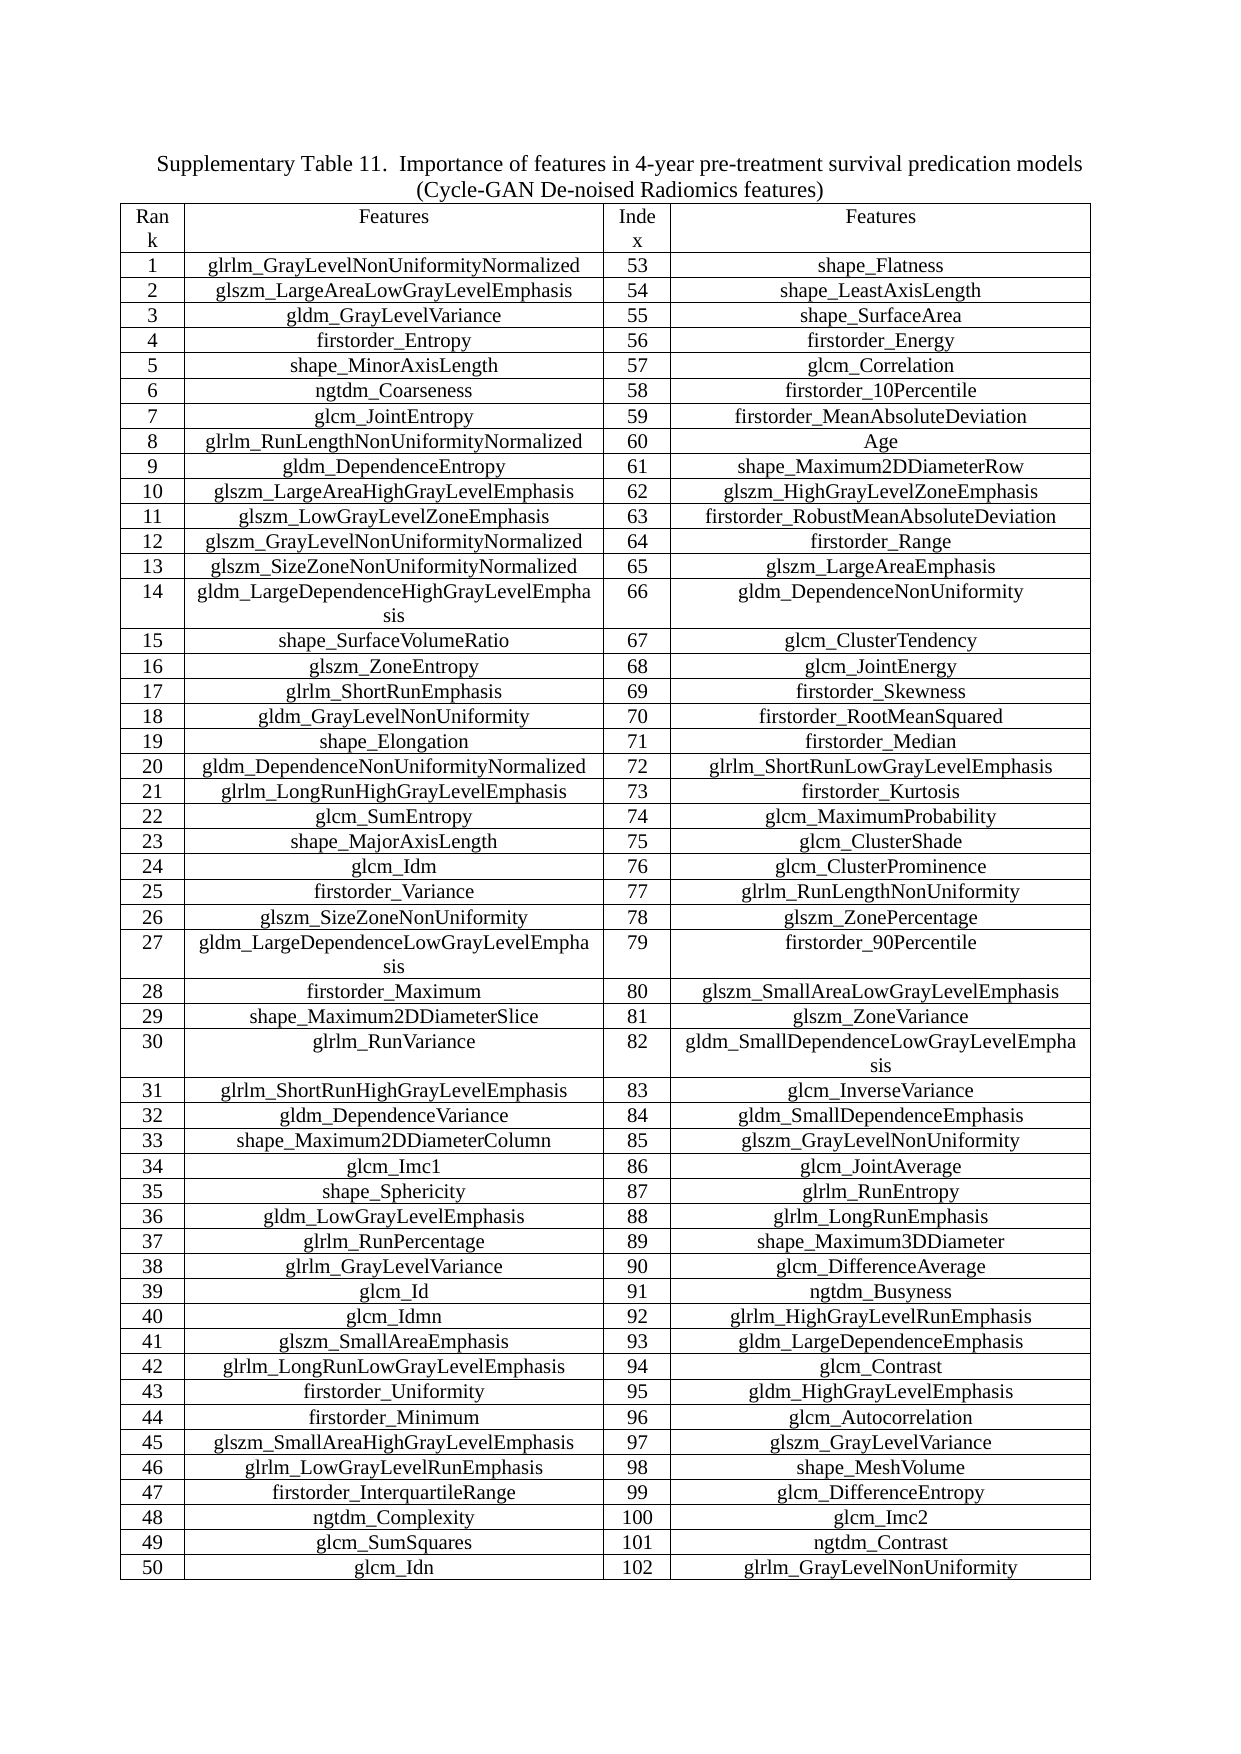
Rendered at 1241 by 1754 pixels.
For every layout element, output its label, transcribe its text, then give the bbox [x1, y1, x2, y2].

table_cell 29 [121, 1004, 184, 1028]
table_cell firstorder_Kurtosis [671, 779, 1090, 803]
table_cell gldm_SmallDependenceEmphasis [671, 1103, 1090, 1127]
table_cell glszm_ZonePercentage [671, 905, 1090, 929]
table_cell gldm_LowGrayLevelEmphasis [185, 1204, 603, 1228]
table_cell glrlm_RunLengthNonUniformity [671, 880, 1090, 903]
table_cell ngtdm_Complexity [185, 1505, 603, 1529]
table_cell glrlm_RunPercentage [185, 1229, 603, 1253]
table_cell 48 [121, 1505, 184, 1529]
table_cell 88 [604, 1204, 670, 1228]
table_header Rank [121, 204, 184, 252]
table_cell firstorder_Entropy [185, 328, 603, 352]
table_header Index [604, 204, 670, 252]
table_cell 61 [604, 454, 670, 478]
table_cell glrlm_GrayLevelVariance [185, 1254, 603, 1278]
table_cell 5 [121, 353, 184, 377]
table_cell 63 [604, 504, 670, 528]
table_cell 41 [121, 1329, 184, 1353]
table_cell 76 [604, 854, 670, 878]
table_cell glrlm_GrayLevelNonUniformityNormalized [185, 253, 603, 277]
table_cell 98 [604, 1455, 670, 1479]
table_cell 97 [604, 1430, 670, 1454]
text Supplementary Table 11. Importance of features in 4-year pre-treatment survival predication models (Cycle-GAN De-noised Radiomics features) [150, 150, 1090, 203]
table_cell glcm_ClusterShade [671, 829, 1090, 853]
table_cell 91 [604, 1279, 670, 1303]
table_cell glrlm_HighGrayLevelRunEmphasis [671, 1304, 1090, 1328]
table_cell 25 [121, 880, 184, 903]
table_cell ngtdm_Coarseness [185, 379, 603, 402]
table_cell 36 [121, 1204, 184, 1228]
table_cell ngtdm_Contrast [671, 1530, 1090, 1554]
table_cell glcm_SumSquares [185, 1530, 603, 1554]
table_cell 68 [604, 654, 670, 678]
table_cell 47 [121, 1480, 184, 1504]
table_cell 54 [604, 278, 670, 302]
table_cell 83 [604, 1078, 670, 1102]
table_cell glszm_LargeAreaEmphasis [671, 554, 1090, 578]
table_header Features [671, 204, 1090, 252]
table_cell 50 [121, 1555, 184, 1579]
table_cell glcm_Idmn [185, 1304, 603, 1328]
table_cell gldm_LargeDependenceEmphasis [671, 1329, 1090, 1353]
table_cell 45 [121, 1430, 184, 1454]
table_cell firstorder_Uniformity [185, 1380, 603, 1403]
table_cell ngtdm_Busyness [671, 1279, 1090, 1303]
table_cell glszm_LowGrayLevelZoneEmphasis [185, 504, 603, 528]
table_cell glcm_Idm [185, 854, 603, 878]
table_cell 75 [604, 829, 670, 853]
table_cell gldm_SmallDependenceLowGrayLevelEmphasis [671, 1029, 1090, 1077]
table_cell glcm_InverseVariance [671, 1078, 1090, 1102]
table_cell 66 [604, 579, 670, 627]
table_cell gldm_GrayLevelNonUniformity [185, 704, 603, 728]
table_cell 101 [604, 1530, 670, 1554]
table_cell 6 [121, 379, 184, 402]
table_cell 20 [121, 754, 184, 778]
table_cell shape_MinorAxisLength [185, 353, 603, 377]
table_cell 86 [604, 1154, 670, 1178]
table_cell 34 [121, 1154, 184, 1178]
table_cell shape_Elongation [185, 729, 603, 753]
table_cell 42 [121, 1354, 184, 1378]
table_cell 3 [121, 303, 184, 327]
table_cell 80 [604, 979, 670, 1003]
table_cell 81 [604, 1004, 670, 1028]
table_cell 21 [121, 779, 184, 803]
table_cell gldm_LargeDependenceLowGrayLevelEmphasis [185, 930, 603, 978]
table_cell gldm_HighGrayLevelEmphasis [671, 1380, 1090, 1403]
table_cell 56 [604, 328, 670, 352]
table_cell 39 [121, 1279, 184, 1303]
table_cell 93 [604, 1329, 670, 1353]
table_cell firstorder_90Percentile [671, 930, 1090, 978]
table_cell 22 [121, 804, 184, 828]
table_cell glszm_SizeZoneNonUniformityNormalized [185, 554, 603, 578]
table_cell 26 [121, 905, 184, 929]
table_cell 53 [604, 253, 670, 277]
table_cell 99 [604, 1480, 670, 1504]
table_cell 102 [604, 1555, 670, 1579]
table_cell glcm_JointAverage [671, 1154, 1090, 1178]
table_cell 46 [121, 1455, 184, 1479]
table_cell glrlm_LongRunLowGrayLevelEmphasis [185, 1354, 603, 1378]
table_cell glszm_GrayLevelNonUniformityNormalized [185, 529, 603, 553]
table_cell glszm_GrayLevelVariance [671, 1430, 1090, 1454]
table_cell glszm_GrayLevelNonUniformity [671, 1129, 1090, 1152]
table_cell gldm_DependenceVariance [185, 1103, 603, 1127]
table_cell glcm_JointEntropy [185, 404, 603, 428]
table_cell glrlm_ShortRunEmphasis [185, 679, 603, 703]
table_cell glcm_Id [185, 1279, 603, 1303]
table_cell 84 [604, 1103, 670, 1127]
table_cell 59 [604, 404, 670, 428]
table_cell shape_Maximum3DDiameter [671, 1229, 1090, 1253]
table_cell gldm_DependenceEntropy [185, 454, 603, 478]
table_cell glrlm_LongRunHighGrayLevelEmphasis [185, 779, 603, 803]
table_cell 92 [604, 1304, 670, 1328]
table_cell glszm_LargeAreaLowGrayLevelEmphasis [185, 278, 603, 302]
table_cell glrlm_RunVariance [185, 1029, 603, 1077]
table_cell 32 [121, 1103, 184, 1127]
table_cell 58 [604, 379, 670, 402]
table_cell 17 [121, 679, 184, 703]
table_cell 60 [604, 429, 670, 453]
table_cell firstorder_Range [671, 529, 1090, 553]
table_cell 77 [604, 880, 670, 903]
table_cell 14 [121, 579, 184, 627]
table_cell 40 [121, 1304, 184, 1328]
table_cell firstorder_InterquartileRange [185, 1480, 603, 1504]
table_cell firstorder_Energy [671, 328, 1090, 352]
table_cell glcm_MaximumProbability [671, 804, 1090, 828]
table_cell 73 [604, 779, 670, 803]
table_cell 90 [604, 1254, 670, 1278]
table_cell 28 [121, 979, 184, 1003]
table_cell glcm_ClusterTendency [671, 629, 1090, 652]
table_cell glcm_Imc2 [671, 1505, 1090, 1529]
table_cell glszm_SmallAreaLowGrayLevelEmphasis [671, 979, 1090, 1003]
table_cell 44 [121, 1405, 184, 1429]
table_cell firstorder_Maximum [185, 979, 603, 1003]
table_cell 96 [604, 1405, 670, 1429]
table_cell 33 [121, 1129, 184, 1152]
table_cell 1 [121, 253, 184, 277]
table_cell 19 [121, 729, 184, 753]
table_cell shape_SurfaceVolumeRatio [185, 629, 603, 652]
table_cell glcm_DifferenceAverage [671, 1254, 1090, 1278]
table_cell 49 [121, 1530, 184, 1554]
table_cell shape_LeastAxisLength [671, 278, 1090, 302]
table_cell shape_MajorAxisLength [185, 829, 603, 853]
table_cell 9 [121, 454, 184, 478]
table_cell 18 [121, 704, 184, 728]
table_cell glcm_Contrast [671, 1354, 1090, 1378]
table_cell gldm_DependenceNonUniformityNormalized [185, 754, 603, 778]
table_cell shape_SurfaceArea [671, 303, 1090, 327]
table_cell glrlm_LowGrayLevelRunEmphasis [185, 1455, 603, 1479]
table_cell 65 [604, 554, 670, 578]
table_cell glcm_Imc1 [185, 1154, 603, 1178]
table_cell 23 [121, 829, 184, 853]
table_cell 43 [121, 1380, 184, 1403]
table_cell 62 [604, 479, 670, 503]
table_cell 89 [604, 1229, 670, 1253]
table_cell glrlm_ShortRunLowGrayLevelEmphasis [671, 754, 1090, 778]
table_cell shape_Maximum2DDiameterRow [671, 454, 1090, 478]
table_cell 67 [604, 629, 670, 652]
table_cell 78 [604, 905, 670, 929]
table_cell 2 [121, 278, 184, 302]
table_cell glcm_JointEnergy [671, 654, 1090, 678]
table_cell 79 [604, 930, 670, 978]
table_cell glrlm_LongRunEmphasis [671, 1204, 1090, 1228]
table_cell 15 [121, 629, 184, 652]
table_cell 95 [604, 1380, 670, 1403]
table_cell 27 [121, 930, 184, 978]
table_cell glrlm_GrayLevelNonUniformity [671, 1555, 1090, 1579]
table_cell gldm_GrayLevelVariance [185, 303, 603, 327]
table_cell 37 [121, 1229, 184, 1253]
table_cell shape_MeshVolume [671, 1455, 1090, 1479]
table_cell firstorder_MeanAbsoluteDeviation [671, 404, 1090, 428]
table_cell 82 [604, 1029, 670, 1077]
table_cell 35 [121, 1179, 184, 1203]
table_cell glszm_HighGrayLevelZoneEmphasis [671, 479, 1090, 503]
table_cell 7 [121, 404, 184, 428]
table_cell 57 [604, 353, 670, 377]
table_cell 10 [121, 479, 184, 503]
table_cell firstorder_Minimum [185, 1405, 603, 1429]
table_cell 100 [604, 1505, 670, 1529]
table_cell firstorder_Variance [185, 880, 603, 903]
table_cell firstorder_RootMeanSquared [671, 704, 1090, 728]
table_cell firstorder_Median [671, 729, 1090, 753]
table_cell glcm_Autocorrelation [671, 1405, 1090, 1429]
table_cell glszm_SmallAreaEmphasis [185, 1329, 603, 1353]
table_cell 71 [604, 729, 670, 753]
table_cell shape_Maximum2DDiameterColumn [185, 1129, 603, 1152]
table_cell 11 [121, 504, 184, 528]
table_cell Age [671, 429, 1090, 453]
table_cell 12 [121, 529, 184, 553]
table_cell 64 [604, 529, 670, 553]
table_cell 13 [121, 554, 184, 578]
table_cell glcm_SumEntropy [185, 804, 603, 828]
table_cell gldm_DependenceNonUniformity [671, 579, 1090, 627]
table_cell 8 [121, 429, 184, 453]
table_cell 74 [604, 804, 670, 828]
table_cell 38 [121, 1254, 184, 1278]
table_cell glszm_ZoneVariance [671, 1004, 1090, 1028]
table_cell shape_Flatness [671, 253, 1090, 277]
table_cell 70 [604, 704, 670, 728]
table_cell 72 [604, 754, 670, 778]
table_cell glcm_ClusterProminence [671, 854, 1090, 878]
table_cell 87 [604, 1179, 670, 1203]
table_cell firstorder_RobustMeanAbsoluteDeviation [671, 504, 1090, 528]
table_cell gldm_LargeDependenceHighGrayLevelEmphasis [185, 579, 603, 627]
table_cell 4 [121, 328, 184, 352]
table_cell 94 [604, 1354, 670, 1378]
table_cell glcm_DifferenceEntropy [671, 1480, 1090, 1504]
table_cell shape_Maximum2DDiameterSlice [185, 1004, 603, 1028]
table_cell glcm_Idn [185, 1555, 603, 1579]
table_cell glszm_ZoneEntropy [185, 654, 603, 678]
table_cell shape_Sphericity [185, 1179, 603, 1203]
table_cell 69 [604, 679, 670, 703]
table_cell glrlm_RunLengthNonUniformityNormalized [185, 429, 603, 453]
table_cell firstorder_10Percentile [671, 379, 1090, 402]
table_cell 30 [121, 1029, 184, 1077]
table_header Features [185, 204, 603, 252]
table_cell glrlm_ShortRunHighGrayLevelEmphasis [185, 1078, 603, 1102]
table_cell firstorder_Skewness [671, 679, 1090, 703]
table_cell glszm_LargeAreaHighGrayLevelEmphasis [185, 479, 603, 503]
table_cell 55 [604, 303, 670, 327]
table_cell glcm_Correlation [671, 353, 1090, 377]
table_cell glrlm_RunEntropy [671, 1179, 1090, 1203]
table_cell glszm_SizeZoneNonUniformity [185, 905, 603, 929]
table_cell 85 [604, 1129, 670, 1152]
table_cell 16 [121, 654, 184, 678]
table_cell 31 [121, 1078, 184, 1102]
table_cell 24 [121, 854, 184, 878]
table_cell glszm_SmallAreaHighGrayLevelEmphasis [185, 1430, 603, 1454]
